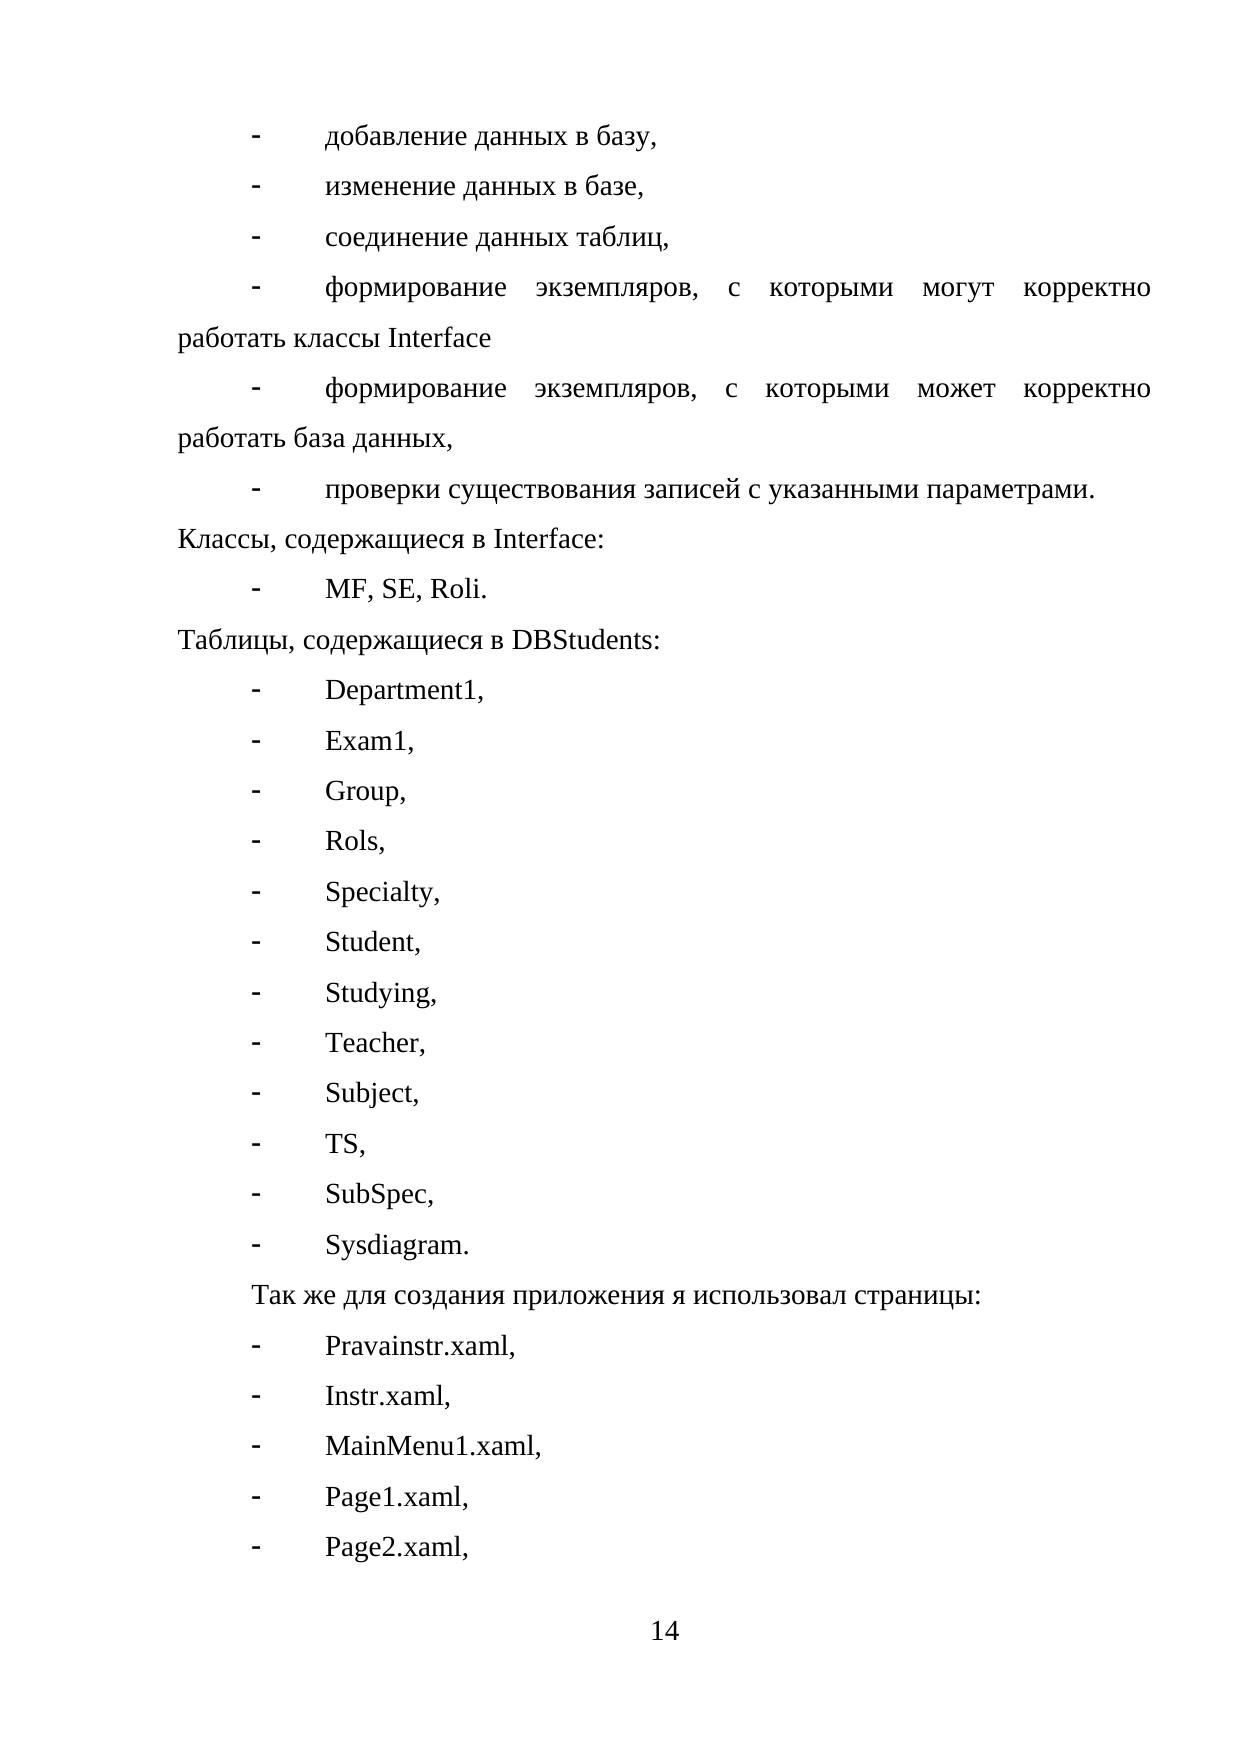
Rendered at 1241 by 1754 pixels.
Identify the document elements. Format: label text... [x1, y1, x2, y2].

list Page1.xaml, [177, 1479, 1152, 1512]
list Rols, [177, 823, 1152, 857]
list Page2.xaml, [177, 1529, 1152, 1563]
list Pravainstr.xaml, [177, 1328, 1152, 1361]
list Так же для создания приложения я использовал страницы: [251, 1277, 1152, 1311]
list изменение данных в базе, [177, 168, 1152, 202]
list формирование экземпляров, с которыми может корректно работать база данных, [177, 370, 1152, 454]
list проверки существования записей с указанными параметрами. [177, 471, 1152, 504]
list Sysdiagram. [177, 1227, 1152, 1261]
list Exam1, [177, 723, 1152, 756]
list формирование экземпляров, с которыми могут корректно работать классы Interface [177, 269, 1152, 353]
list Student, [177, 924, 1152, 958]
list Specialty, [177, 874, 1152, 908]
text Классы, содержащиеся в Interface: [177, 521, 1152, 555]
list SubSpec, [177, 1176, 1152, 1210]
list Group, [177, 773, 1152, 807]
list MainMenu1.xaml, [177, 1428, 1152, 1462]
list Teacher, [177, 1025, 1152, 1059]
list Studying, [177, 975, 1152, 1008]
list Subject, [177, 1076, 1152, 1109]
text Таблицы, содержащиеся в DBStudents: [177, 622, 1152, 656]
list TS, [177, 1126, 1152, 1160]
list MF, SE, Roli. [177, 572, 1152, 605]
list соединение данных таблиц, [177, 219, 1152, 253]
list Department1, [177, 672, 1152, 706]
list добавление данных в базу, [177, 118, 1152, 152]
list Instr.xaml, [177, 1378, 1152, 1412]
